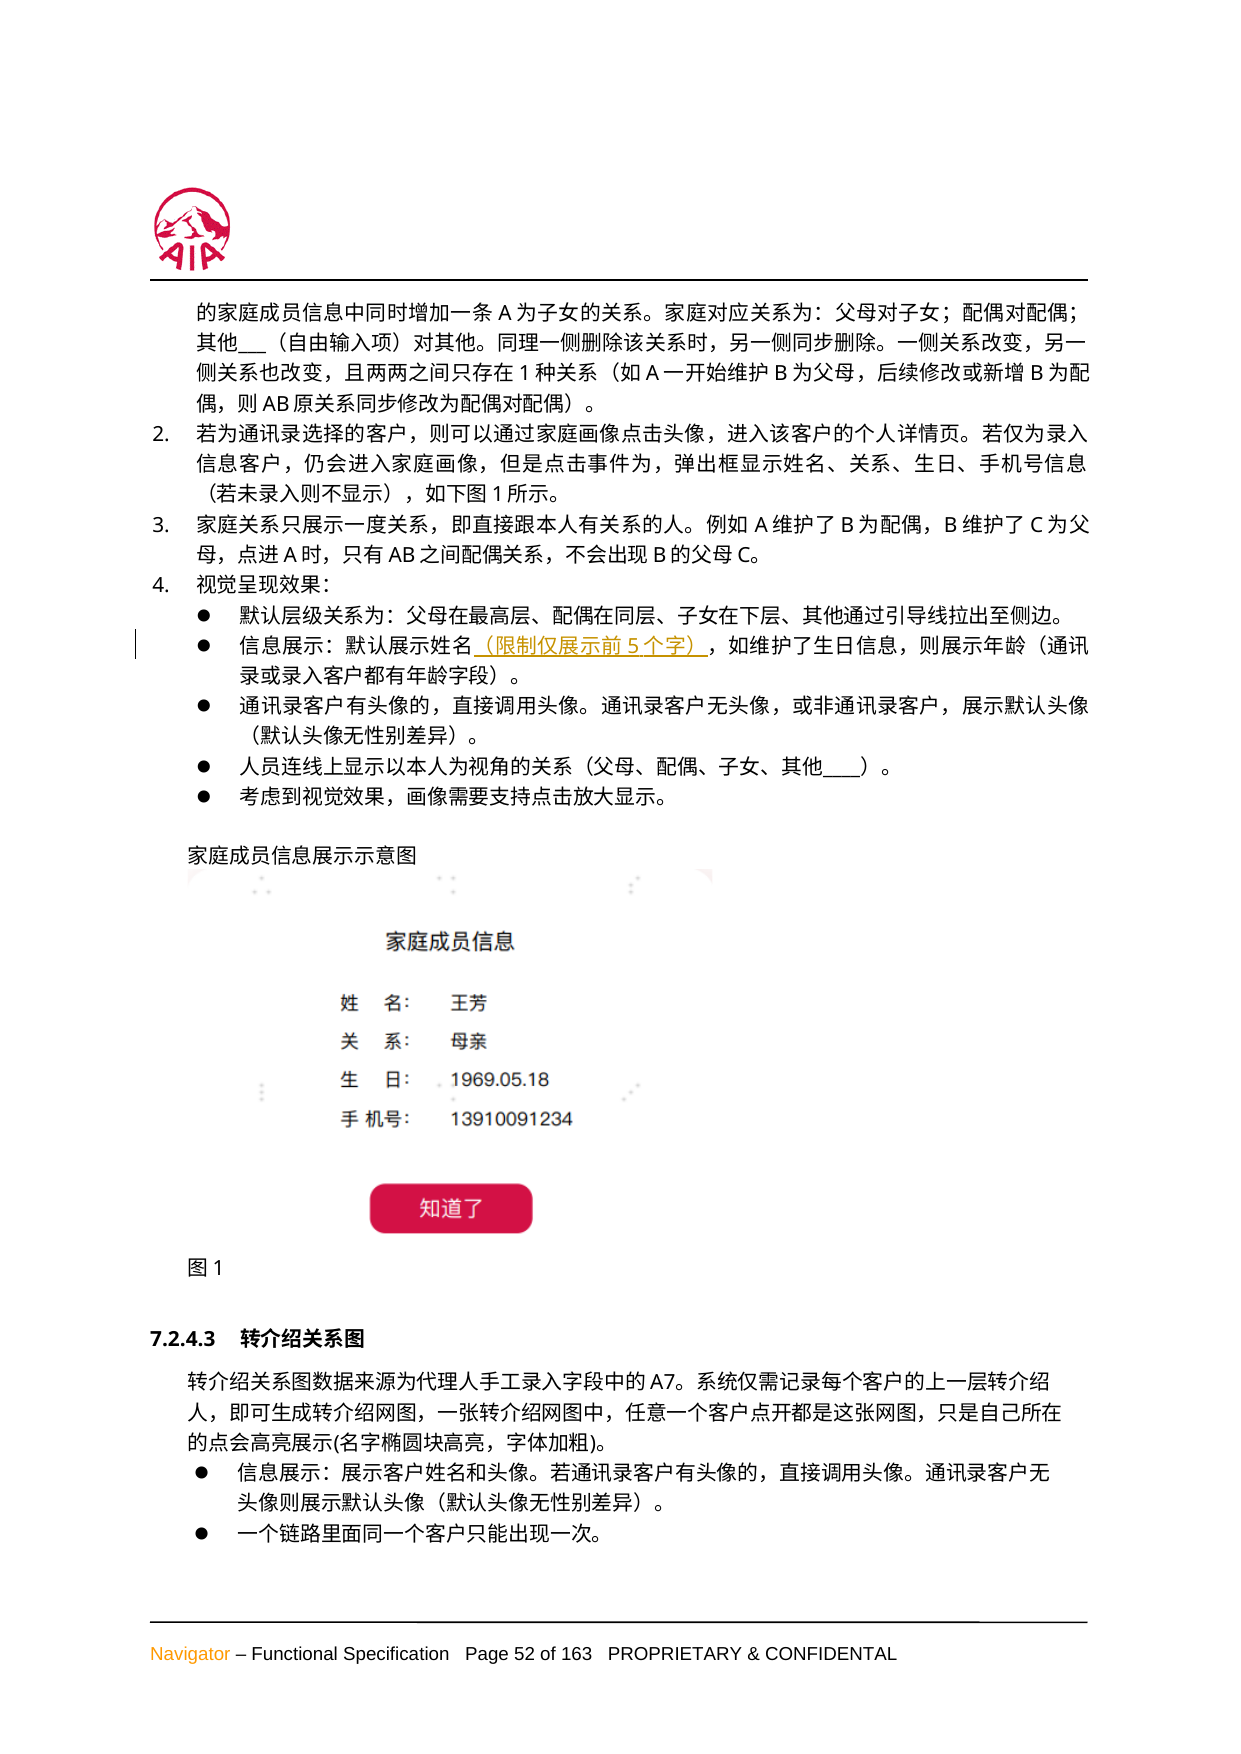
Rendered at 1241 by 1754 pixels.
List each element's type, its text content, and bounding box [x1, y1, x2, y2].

list 考虑到视觉效果，画像需要支持点击放大显示。 [196, 780, 1090, 811]
text 图1 [187, 1251, 1069, 1282]
text 转介绍关系图数据来源为代理人手工录入字段中的A7。系统仅需记录每个客户的上一层转介绍人，即可生成转介绍网图，一张转介绍网图中，任意一个客户点开都是这张网图，只是自己所在的点会高亮展示(名字椭圆块高亮，字体加粗)。 [187, 1366, 1069, 1456]
list 人员连线上显示以本人为视角的关系（父母、配偶、子女、其他____）。 [196, 750, 1090, 780]
picture [150, 187, 234, 271]
list 一个链路里面同一个客户只能出现一次。 [194, 1517, 1069, 1547]
list 信息展示：展示客户姓名和头像。若通讯录客户有头像的，直接调用头像。通讯录客户无头像则展示默认头像（默认头像无性别差异）。 [194, 1456, 1069, 1517]
list 家庭关系只展示一度关系，即直接跟本人有关系的人。例如A维护了B为配偶，B维护了C为父母，点进A时，只有AB之间配偶关系，不会出现B的父母C。 [152, 508, 1090, 568]
text 家庭成员信息展示示意图 [187, 839, 1069, 869]
list 若为通讯录选择的客户，则可以通过家庭画像点击头像，进入该客户的个人详情页。若仅为录入信息客户，仍会进入家庭画像，但是点击事件为，弹出框显示姓名、关系、生日、手机号信息（若未录入则不显示），如下图1所示。 [152, 417, 1090, 508]
list 视觉呈现效果： [152, 568, 1090, 599]
subtitle 转介绍关系图 [150, 1323, 1090, 1353]
list 通讯录客户有头像的，直接调用头像。通讯录客户无头像，或非通讯录客户，展示默认头像（默认头像无性别差异）。 [196, 689, 1090, 750]
list 默认层级关系为：父母在最高层、配偶在同层、子女在下层、其他通过引导线拉出至侧边。 [196, 599, 1090, 629]
picture [187, 869, 713, 1252]
list 信息展示：默认展示姓名，如维护了生日信息，则展示年龄（通讯录或录入客户都有年龄字段）。 [196, 629, 1090, 689]
